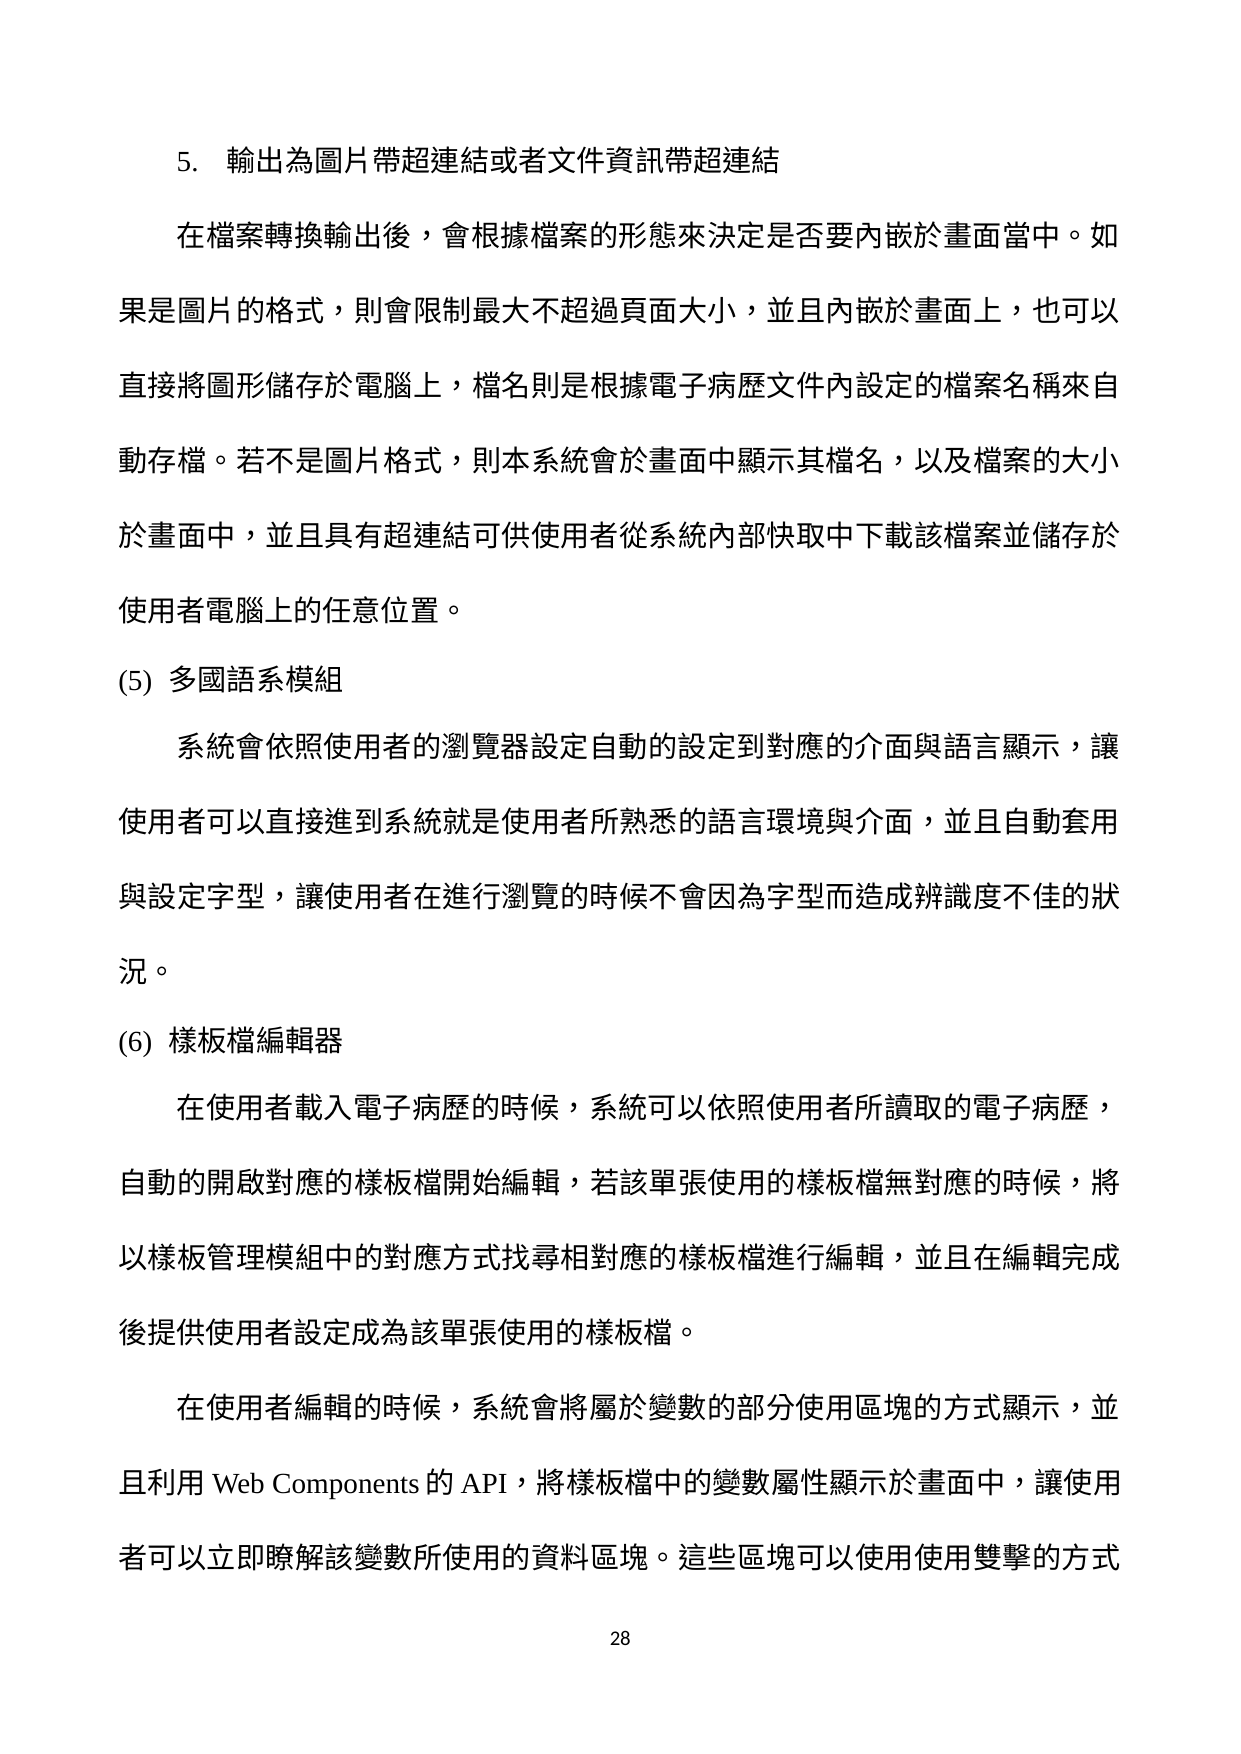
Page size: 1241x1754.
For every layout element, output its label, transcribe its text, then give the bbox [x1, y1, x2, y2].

subtitle 多國語系模組 [118, 656, 1122, 698]
text 系統會依照使用者的瀏覽器設定自動的設定到對應的介面與語言顯示，讓使用者可以直接進到系統就是使用者所熟悉的語言環境與介面，並且自動套用與設定字型，讓使用者在進行瀏覽的時候不會因為字型而造成辨識度不佳的狀況。 [118, 708, 1122, 1008]
text 在使用者載入電子病歷的時候，系統可以依照使用者所讀取的電子病歷，自動的開啟對應的樣板檔開始編輯，若該單張使用的樣板檔無對應的時候，將以樣板管理模組中的對應方式找尋相對應的樣板檔進行編輯，並且在編輯完成後提供使用者設定成為該單張使用的樣板檔。 [118, 1069, 1122, 1369]
list 輸出為圖片帶超連結或者文件資訊帶超連結 [176, 122, 1122, 197]
subtitle 樣板檔編輯器 [118, 1017, 1122, 1059]
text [118, 1369, 1122, 1594]
text 在檔案轉換輸出後，會根據檔案的形態來決定是否要內嵌於畫面當中。如果是圖片的格式，則會限制最大不超過頁面大小，並且內嵌於畫面上，也可以直接將圖形儲存於電腦上，檔名則是根據電子病歷文件內設定的檔案名稱來自動存檔。若不是圖片格式，則本系統會於畫面中顯示其檔名，以及檔案的大小於畫面中，並且具有超連結可供使用者從系統內部快取中下載該檔案並儲存於使用者電腦上的任意位置。 [118, 197, 1122, 647]
